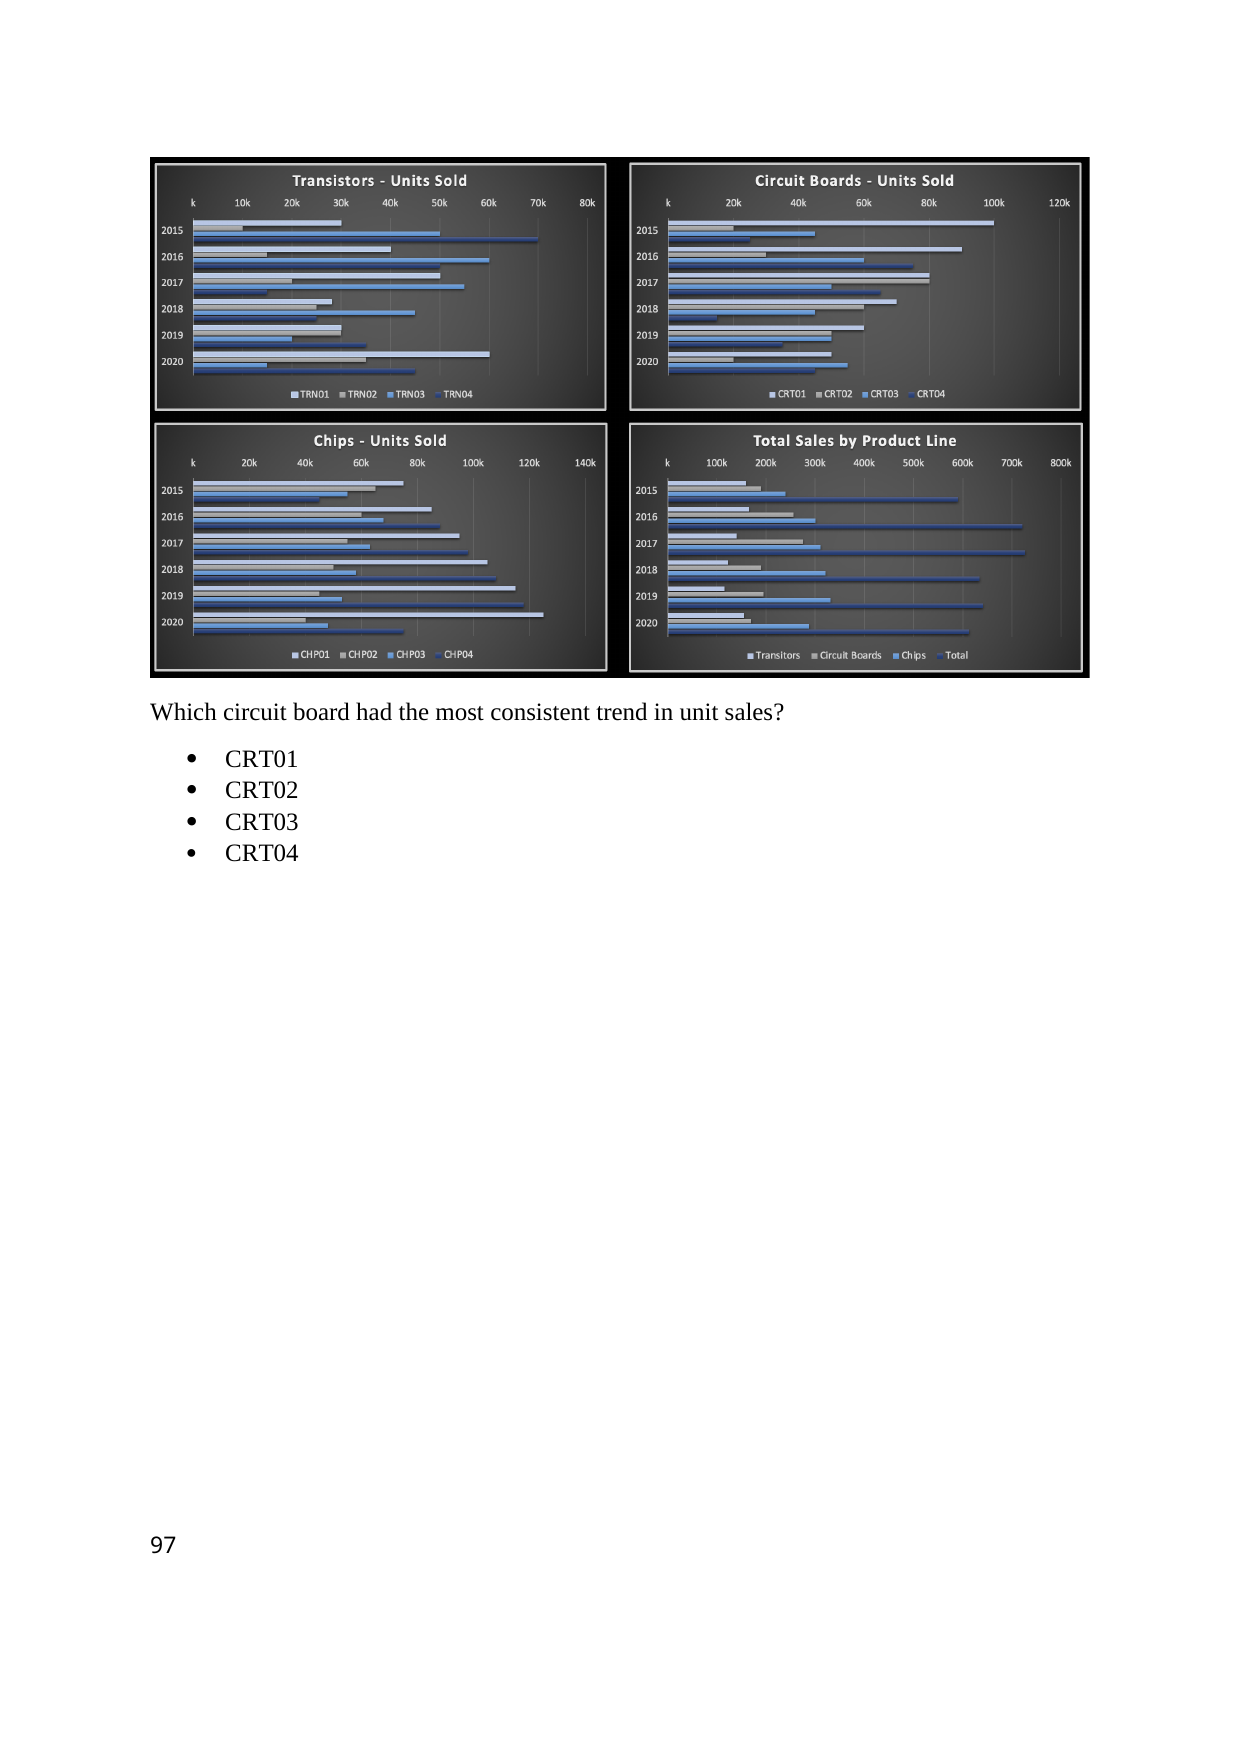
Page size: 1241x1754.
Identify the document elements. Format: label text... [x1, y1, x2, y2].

list CRT01 [187, 744, 1090, 773]
list CRT02 [187, 776, 1090, 804]
picture [150, 157, 1090, 678]
list CRT03 [187, 807, 1090, 835]
list CRT04 [187, 838, 1090, 866]
text Which circuit board had the most consistent trend in unit sales? [150, 697, 1090, 726]
